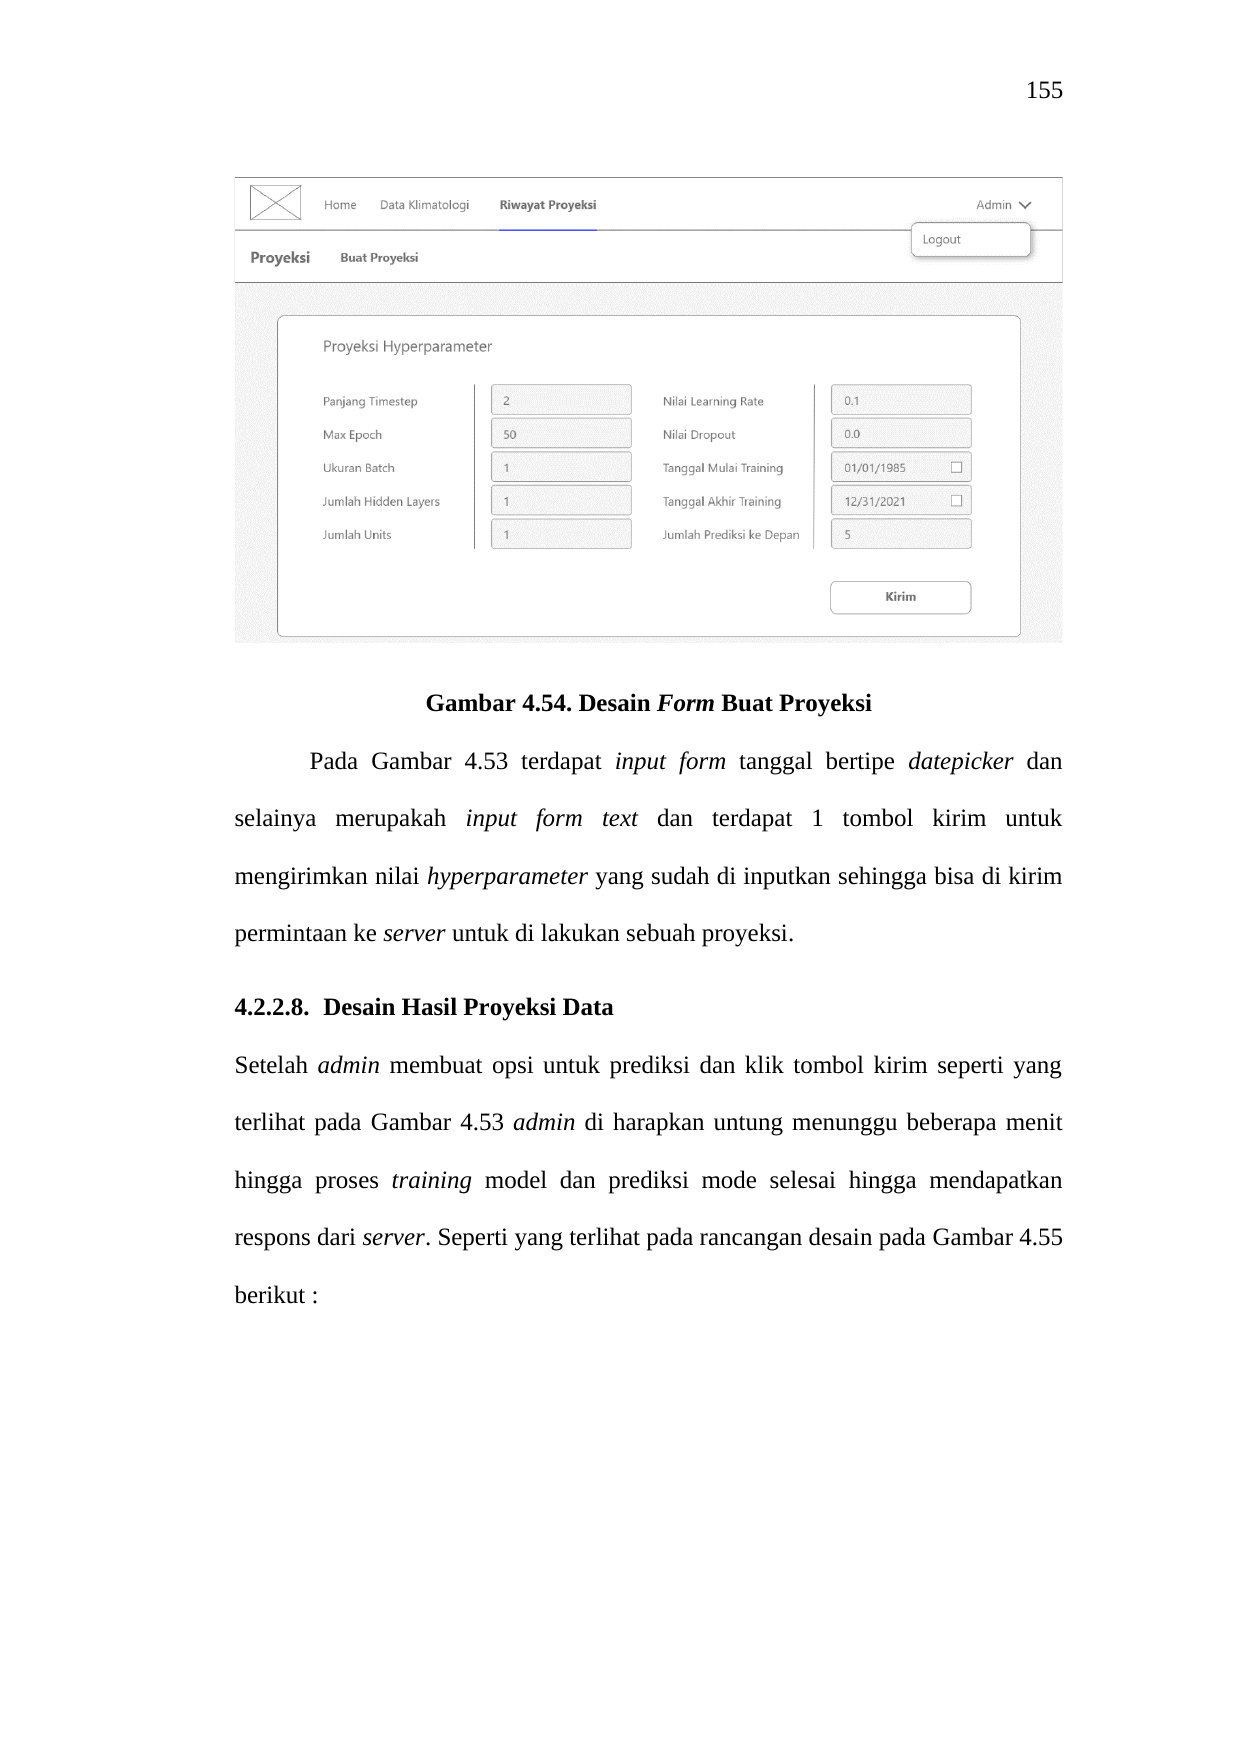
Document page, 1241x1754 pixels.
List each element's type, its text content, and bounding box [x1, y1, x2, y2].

subtitle Desain Hasil Proyeksi Data [234, 992, 1063, 1021]
picture [234, 177, 1063, 643]
